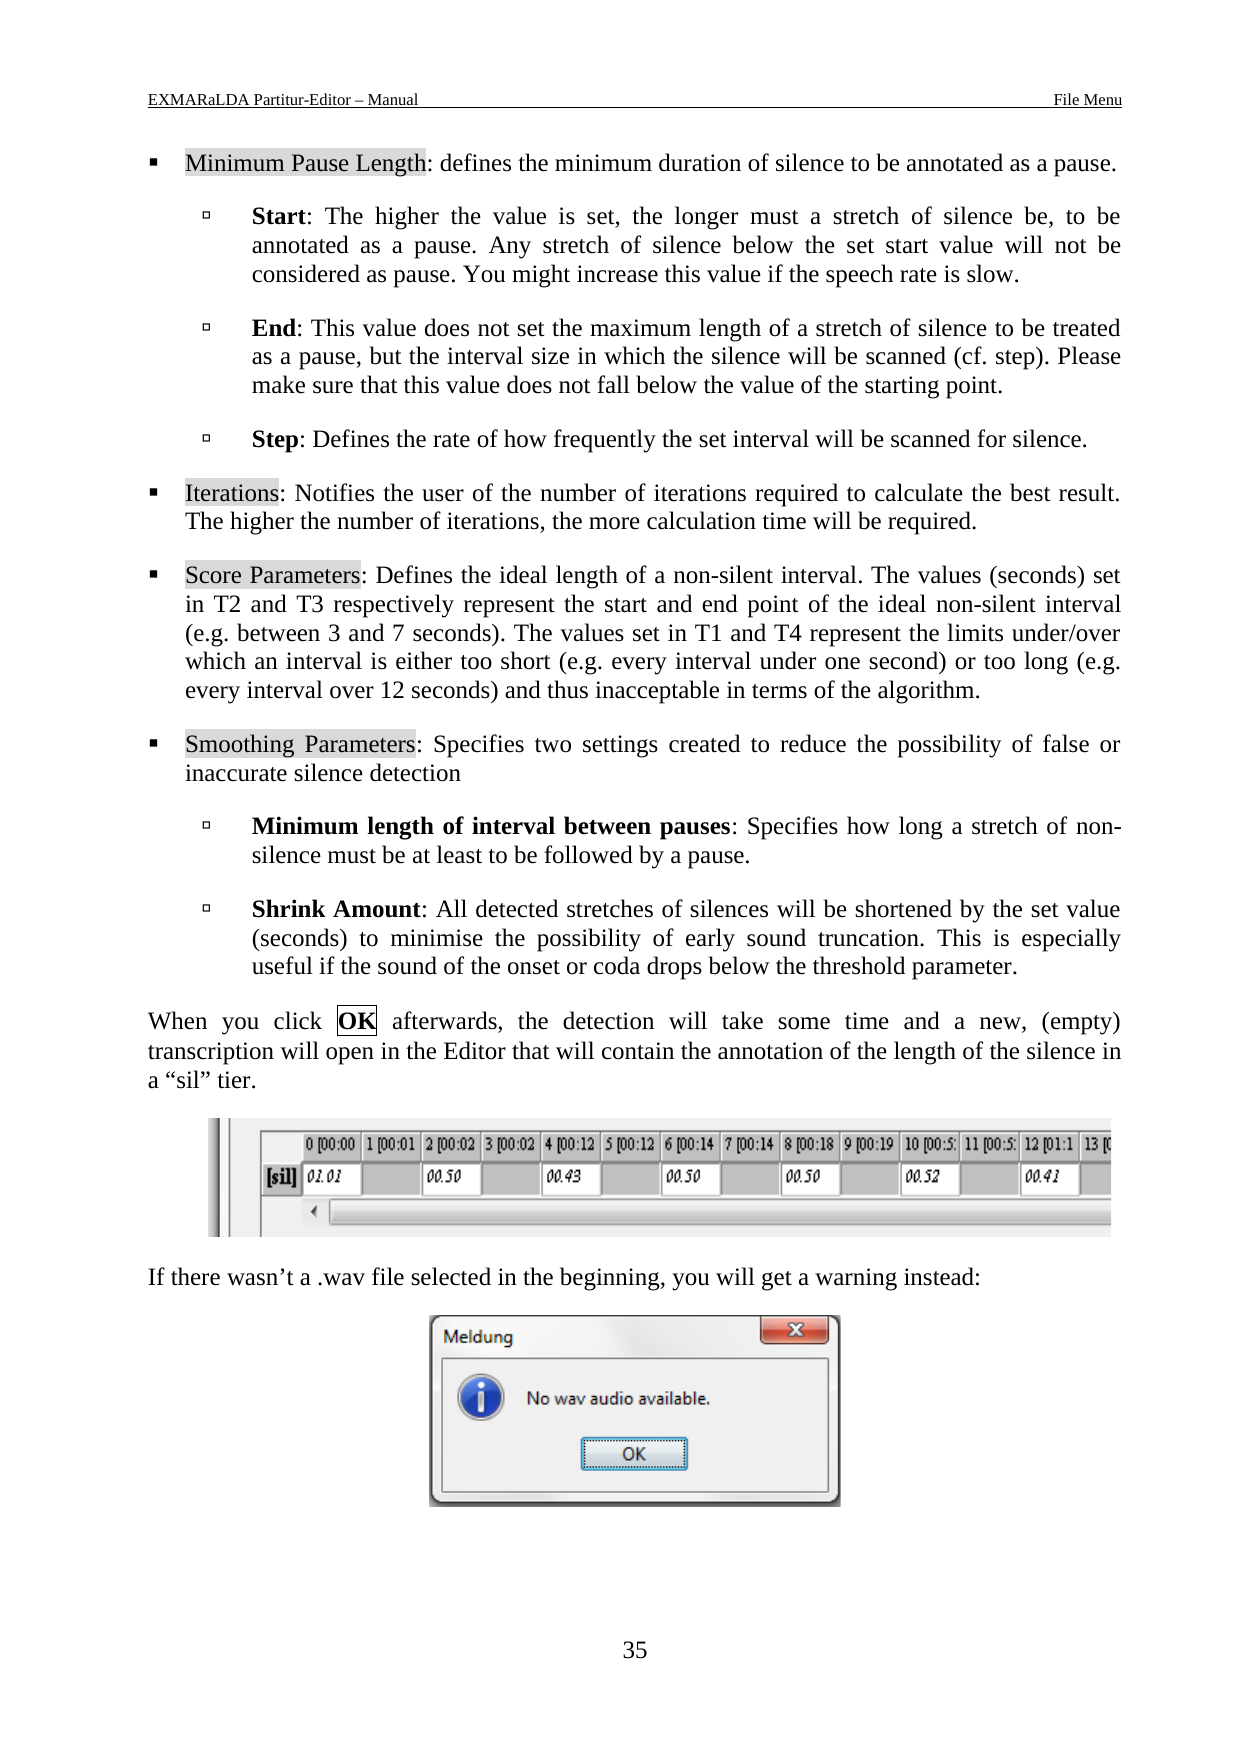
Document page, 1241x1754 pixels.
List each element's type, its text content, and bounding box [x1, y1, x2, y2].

text If there wasn’t a .wav file selected in the beginning, you will get a warning instead: [148, 1262, 1122, 1290]
text Iterations: Notifies the user of the number of iterations required to calculate the best result. The higher the number of iterations, the more calculation time will be required. [148, 478, 1122, 535]
text Smoothing Parameters: Specifies two settings created to reduce the possibility of false or inaccurate silence detection [148, 729, 1122, 786]
text End: This value does not set the maximum length of a stretch of silence to be treated as a pause, but the interval size in which the silence will be scanned (cf. step). Please make sure that this value does not fall below the value of the starting point. [201, 313, 1122, 399]
text Minimum length of interval between pauses: Specifies how long a stretch of non-silence must be at least to be followed by a pause. [201, 811, 1122, 869]
text Score Parameters: Defines the ideal length of a non-silent interval. The values (seconds) set in T2 and T3 respectively represent the start and end point of the ideal non-silent interval (e.g. between 3 and 7 seconds). The values set in T1 and T4 represent the limits under/over which an interval is either too short (e.g. every interval under one second) or too long (e.g. every interval over 12 seconds) and thus inacceptable in terms of the algorithm. [148, 560, 1122, 704]
text Shrink Amount: All detected stretches of silences will be shortened by the set value (seconds) to minimise the possibility of early sound truncation. This is especially useful if the sound of the onset or coda drops below the threshold parameter. [201, 894, 1122, 980]
text Minimum Pause Length: defines the minimum duration of silence to be annotated as a pause. [426, 148, 1122, 176]
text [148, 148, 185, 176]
text When you click OK afterwards, the detection will take some time and a new, (empty) transcription will open in the Editor that will contain the annotation of the length of the silence in a “sil” tier. [148, 1005, 1122, 1093]
picture [429, 1315, 841, 1507]
text Start: The higher the value is set, the longer must a stretch of silence be, to be annotated as a pause. Any stretch of silence below the set start value will not be considered as pause. You might increase this value if the speech rate is slow. [201, 201, 1122, 288]
picture [208, 1118, 1112, 1237]
text Step: Defines the rate of how frequently the set interval will be scanned for silence. [201, 424, 1122, 453]
